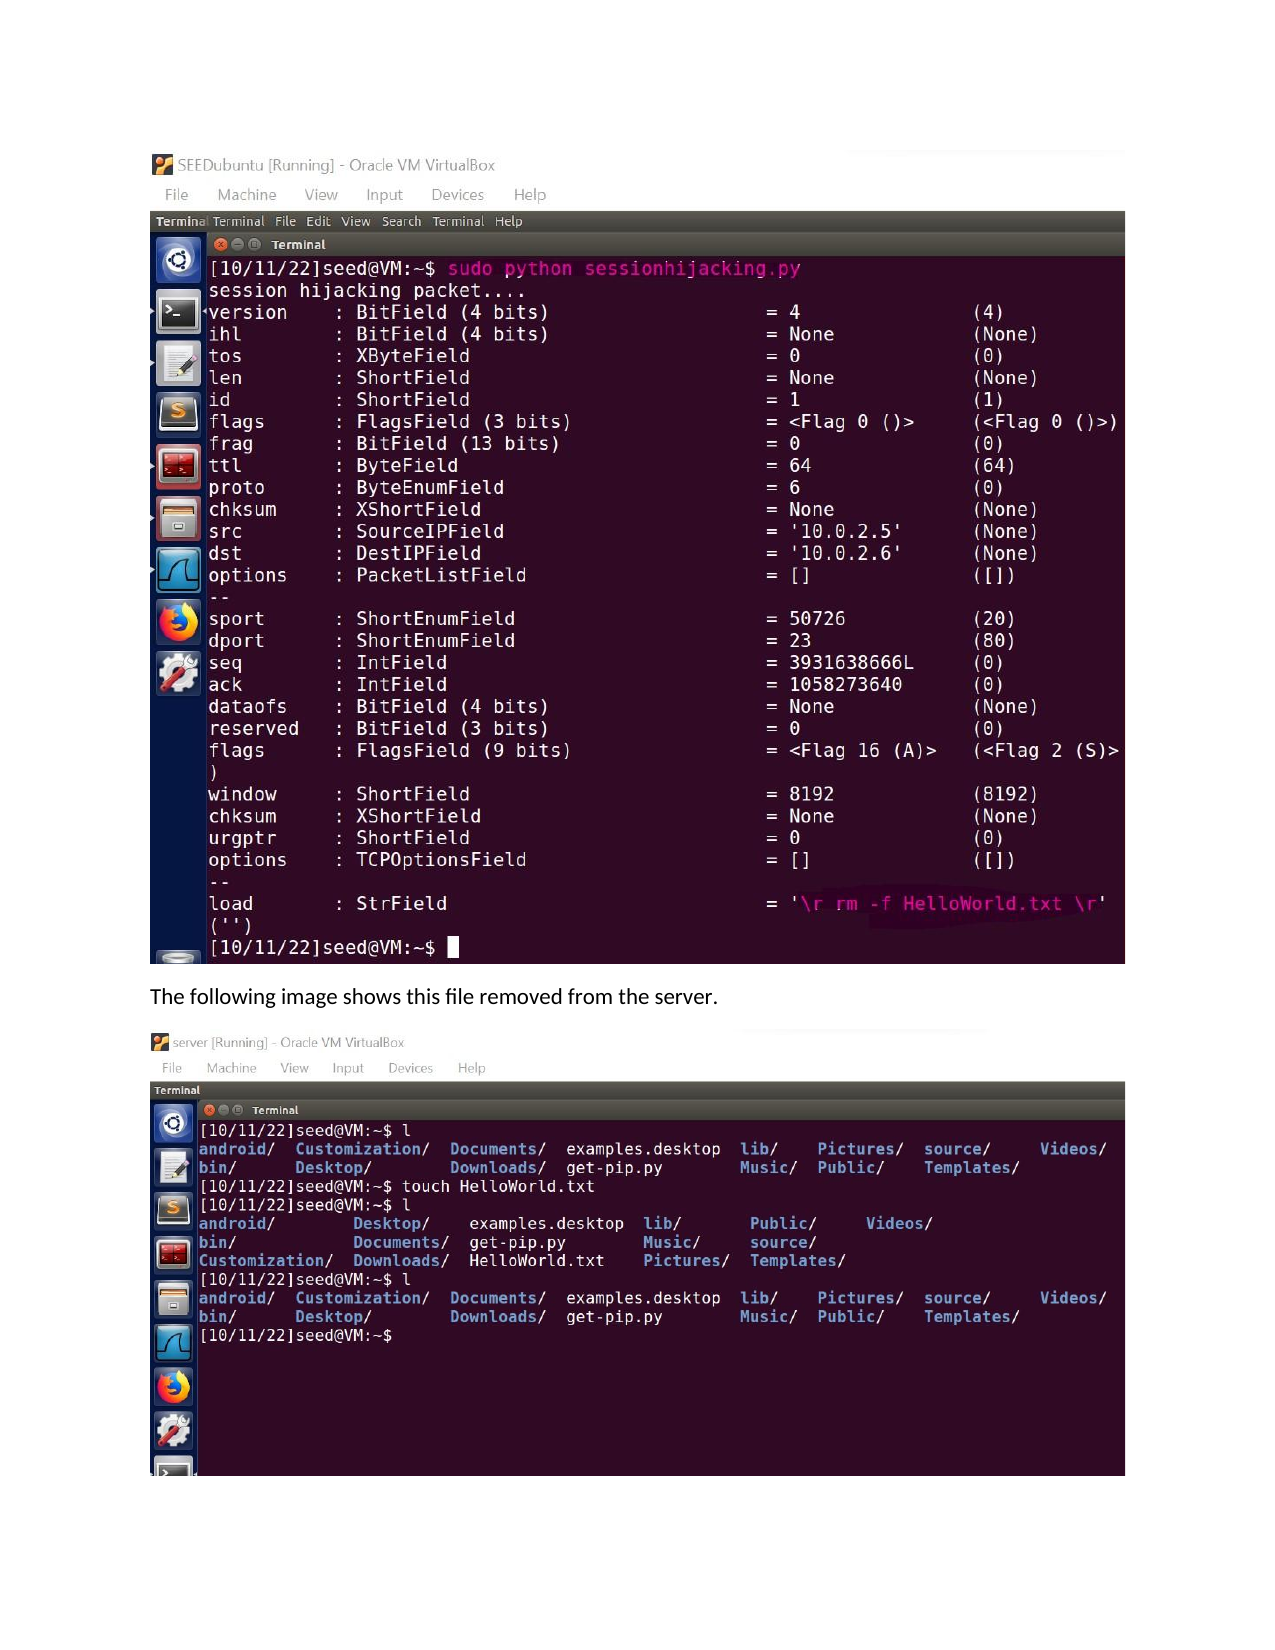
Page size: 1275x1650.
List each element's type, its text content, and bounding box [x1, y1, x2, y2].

text The following image shows this file removed from the server. [150, 982, 1125, 1010]
picture [150, 150, 1125, 964]
picture [150, 1029, 1125, 1476]
